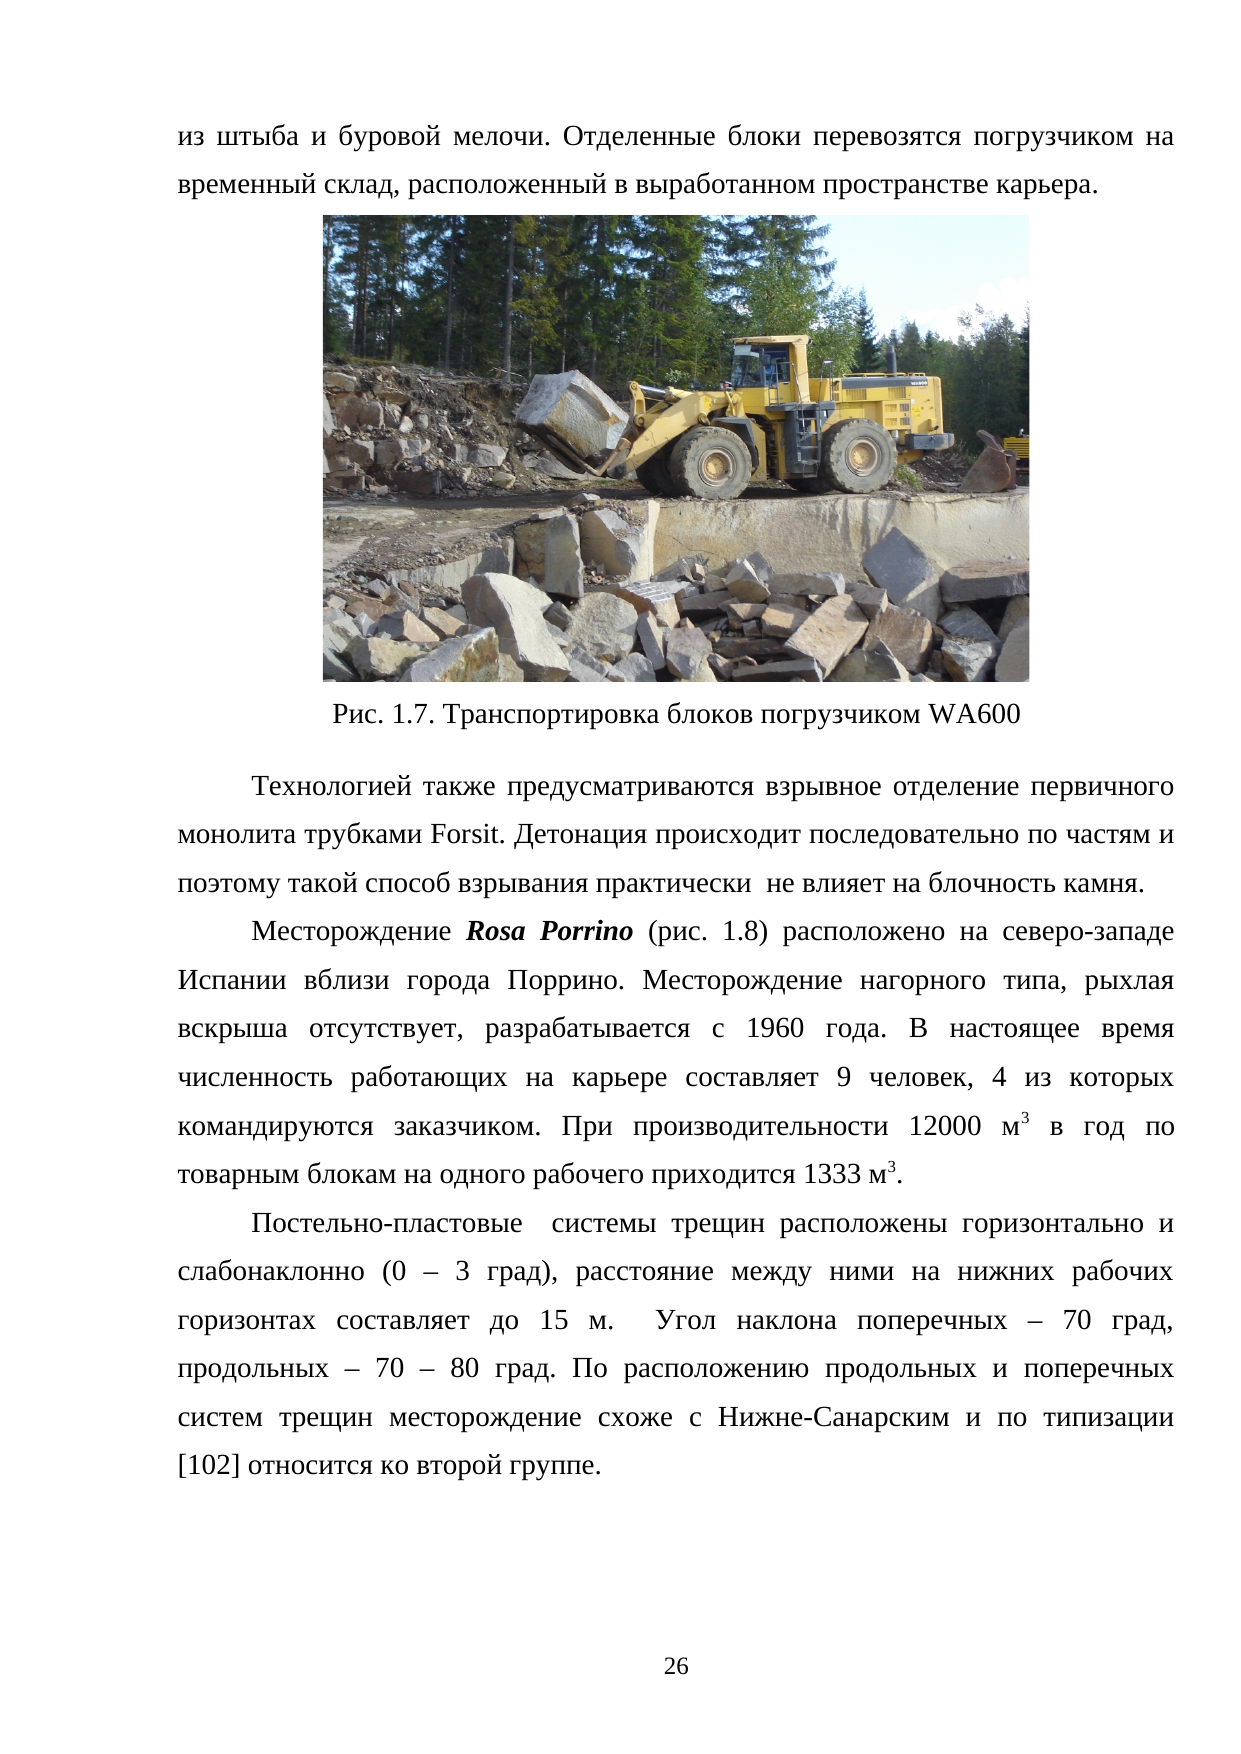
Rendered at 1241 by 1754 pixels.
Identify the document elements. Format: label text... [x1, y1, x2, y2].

text Технологией также предусматриваются взрывное отделение первичного монолита трубками Forsit. Детонация происходит последовательно по частям и поэтому такой способ взрывания практически не влияет на блочность камня. [177, 768, 1175, 898]
text Постельно-пластовые системы трещин расположены горизонтально и слабонаклонно (0 – 3 град), расстояние между ними на нижних рабочих горизонтах составляет до 15 м. Угол наклона поперечных – 70 град, продольных – 70 – 80 град. По расположению продольных и поперечных систем трещин месторождение схоже с Нижне-Санарским и по типизации [102] относится ко второй группе. [177, 1205, 1175, 1481]
text Рис. 1.7. Транспортировка блоков погрузчиком WA600 [177, 696, 1175, 729]
text Месторождение Rosa Porrino (рис. 1.8) расположено на северо-западе Испании вблизи города Поррино. Месторождение нагорного типа, рыхлая вскрыша отсутствует, разрабатывается с 1960 года. В настоящее время численность работающих на карьере составляет 9 человек, 4 из которых командируются заказчиком. При производительности 12000 м3 в год по товарным блокам на одного рабочего приходится 1333 м3. [177, 913, 1175, 1190]
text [177, 118, 1175, 200]
picture [322, 215, 1030, 682]
